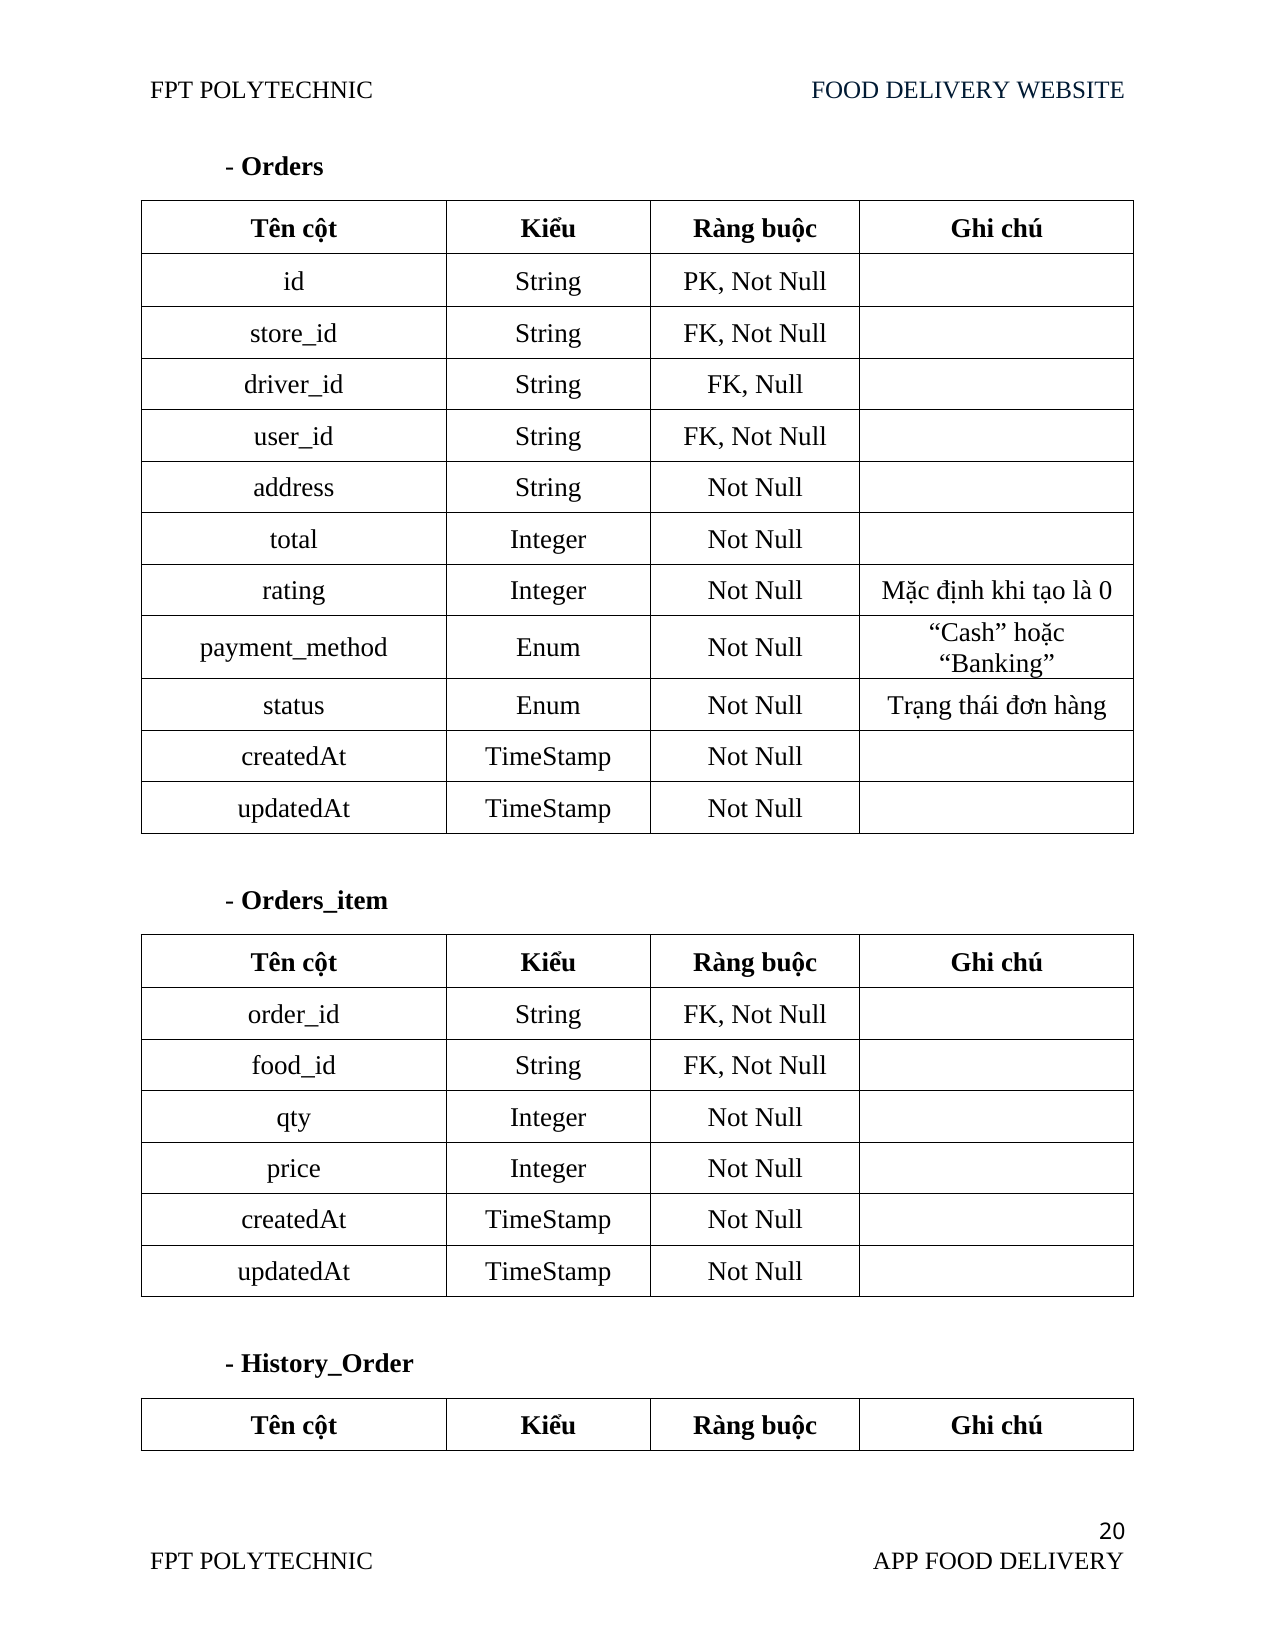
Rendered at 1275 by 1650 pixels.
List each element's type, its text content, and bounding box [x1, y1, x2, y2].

text - Orders_item [150, 884, 1125, 915]
table_header Ghi chú [860, 935, 1133, 987]
table_cell [860, 1143, 1133, 1193]
table_cell store_id [142, 307, 446, 358]
table_cell [860, 731, 1133, 781]
table_cell createdAt [142, 731, 446, 781]
table_cell createdAt [142, 1194, 446, 1244]
table_cell String [447, 410, 650, 461]
table_cell status [142, 679, 446, 730]
table_header Ghi chú [860, 201, 1133, 253]
table_cell [860, 1091, 1133, 1142]
table_cell FK, Not Null [651, 1040, 859, 1090]
table_cell FK, Null [651, 359, 859, 409]
table_cell TimeStamp [447, 731, 650, 781]
table_cell [860, 513, 1133, 563]
table_cell Integer [447, 1091, 650, 1142]
table_cell FK, Not Null [651, 307, 859, 358]
table_cell “Cash” hoặc “Banking” [860, 616, 1133, 678]
table_cell Not Null [651, 1143, 859, 1193]
text - History_Order [150, 1347, 1125, 1378]
table_cell TimeStamp [447, 1194, 650, 1244]
table_header Ghi chú [860, 1399, 1133, 1450]
table_header Kiểu [447, 935, 650, 987]
table_cell String [447, 359, 650, 409]
table_header Ràng buộc [651, 935, 859, 987]
table_cell rating [142, 565, 446, 615]
table_cell String [447, 1040, 650, 1090]
table_header Ràng buộc [651, 1399, 859, 1450]
table_cell Not Null [651, 782, 859, 833]
table_cell Not Null [651, 1091, 859, 1142]
table_cell Not Null [651, 565, 859, 615]
table_cell price [142, 1143, 446, 1193]
table_header Kiểu [447, 1399, 650, 1450]
table_cell Enum [447, 616, 650, 678]
table_cell [860, 988, 1133, 1039]
table_cell String [447, 307, 650, 358]
table_cell [860, 254, 1133, 306]
table_header Ràng buộc [651, 201, 859, 253]
table_cell payment_method [142, 616, 446, 678]
table_cell Trạng thái đơn hàng [860, 679, 1133, 730]
table_cell TimeStamp [447, 782, 650, 833]
table_cell [860, 1040, 1133, 1090]
table_cell Not Null [651, 1194, 859, 1244]
table_cell String [447, 988, 650, 1039]
table_cell String [447, 462, 650, 512]
table_cell [860, 462, 1133, 512]
text - Orders [150, 150, 1125, 181]
table_cell qty [142, 1091, 446, 1142]
table_cell order_id [142, 988, 446, 1039]
table_cell updatedAt [142, 782, 446, 833]
table_cell FK, Not Null [651, 410, 859, 461]
table_cell Integer [447, 1143, 650, 1193]
table_cell [860, 307, 1133, 358]
table_cell id [142, 254, 446, 306]
table_cell Not Null [651, 679, 859, 730]
table_cell Not Null [651, 731, 859, 781]
table_cell [860, 410, 1133, 461]
table_cell user_id [142, 410, 446, 461]
table_cell [860, 1194, 1133, 1244]
table_header Tên cột [142, 1399, 446, 1450]
table_header Tên cột [142, 201, 446, 253]
table_cell Enum [447, 679, 650, 730]
table_cell total [142, 513, 446, 563]
table_cell Mặc định khi tạo là 0 [860, 565, 1133, 615]
table_cell FK, Not Null [651, 988, 859, 1039]
table_cell address [142, 462, 446, 512]
table_cell [860, 1246, 1133, 1296]
table_cell PK, Not Null [651, 254, 859, 306]
table_cell TimeStamp [447, 1246, 650, 1296]
table_cell food_id [142, 1040, 446, 1090]
table_cell Integer [447, 513, 650, 563]
table_cell [860, 359, 1133, 409]
table_cell [860, 782, 1133, 833]
table_cell Not Null [651, 513, 859, 563]
table_header Kiểu [447, 201, 650, 253]
table_cell Not Null [651, 462, 859, 512]
table_cell Integer [447, 565, 650, 615]
table_cell String [447, 254, 650, 306]
table_header Tên cột [142, 935, 446, 987]
table_cell Not Null [651, 1246, 859, 1296]
table_cell Not Null [651, 616, 859, 678]
table_cell updatedAt [142, 1246, 446, 1296]
table_cell driver_id [142, 359, 446, 409]
